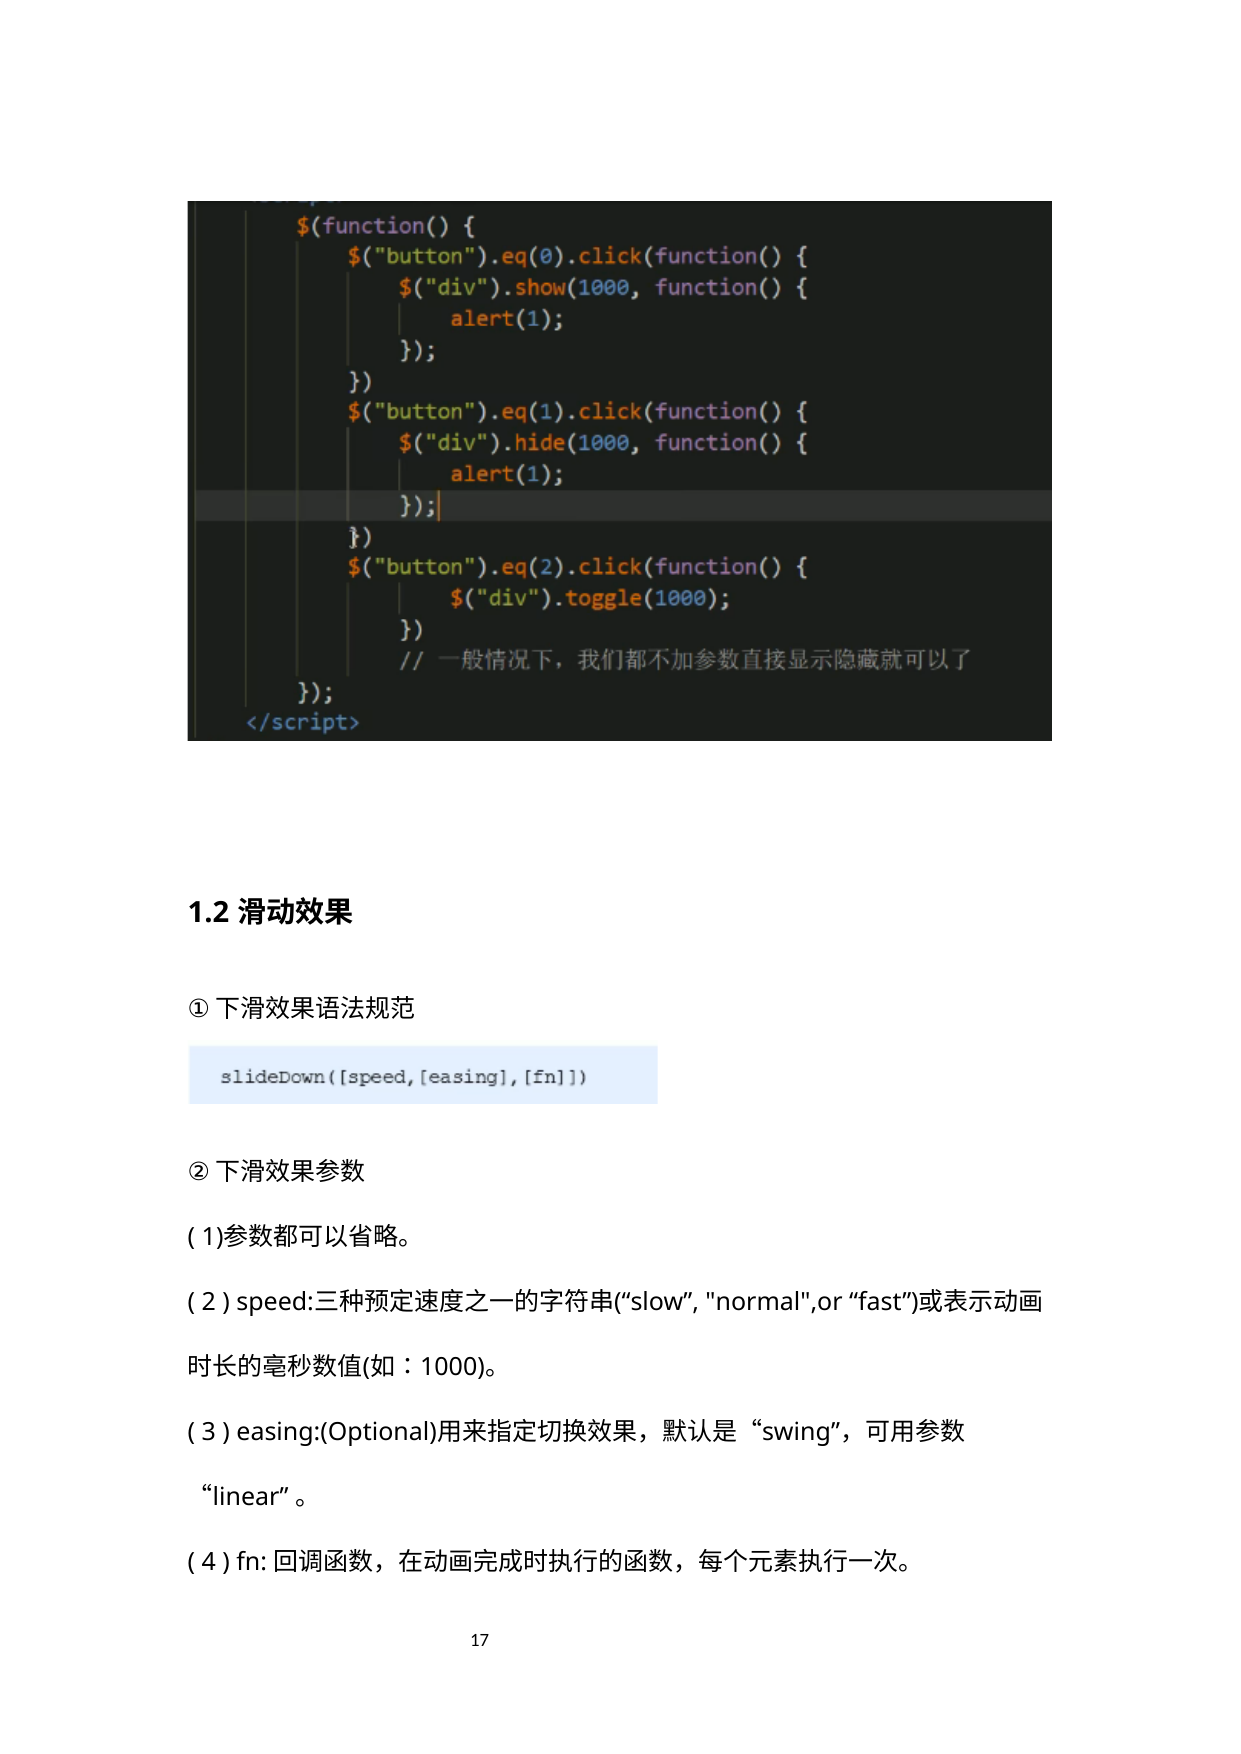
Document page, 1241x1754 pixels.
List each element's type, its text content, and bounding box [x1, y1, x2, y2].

list ( 3 ) easing:(Optional)用来指定切换效果，默认是“swing”，可用参数“linear” 。 [187, 1397, 1053, 1527]
list ②下滑效果参数 [187, 1137, 1053, 1202]
list 1.2 滑动效果 [187, 877, 1053, 942]
list ( 4 ) fn: 回调函数，在动画完成时执行的函数，每个元素执行一次。 [187, 1527, 1053, 1592]
list ①下滑效果语法规范 [187, 974, 1053, 1039]
list ( 2 ) speed:三种预定速度之一的字符串(“slow”, "normal",or “fast”)或表示动画时长的亳秒数值(如∶1000)。 [187, 1267, 1053, 1397]
picture [187, 1040, 658, 1104]
list ( 1)参数都可以省略。 [187, 1202, 1053, 1267]
picture [187, 201, 1052, 741]
